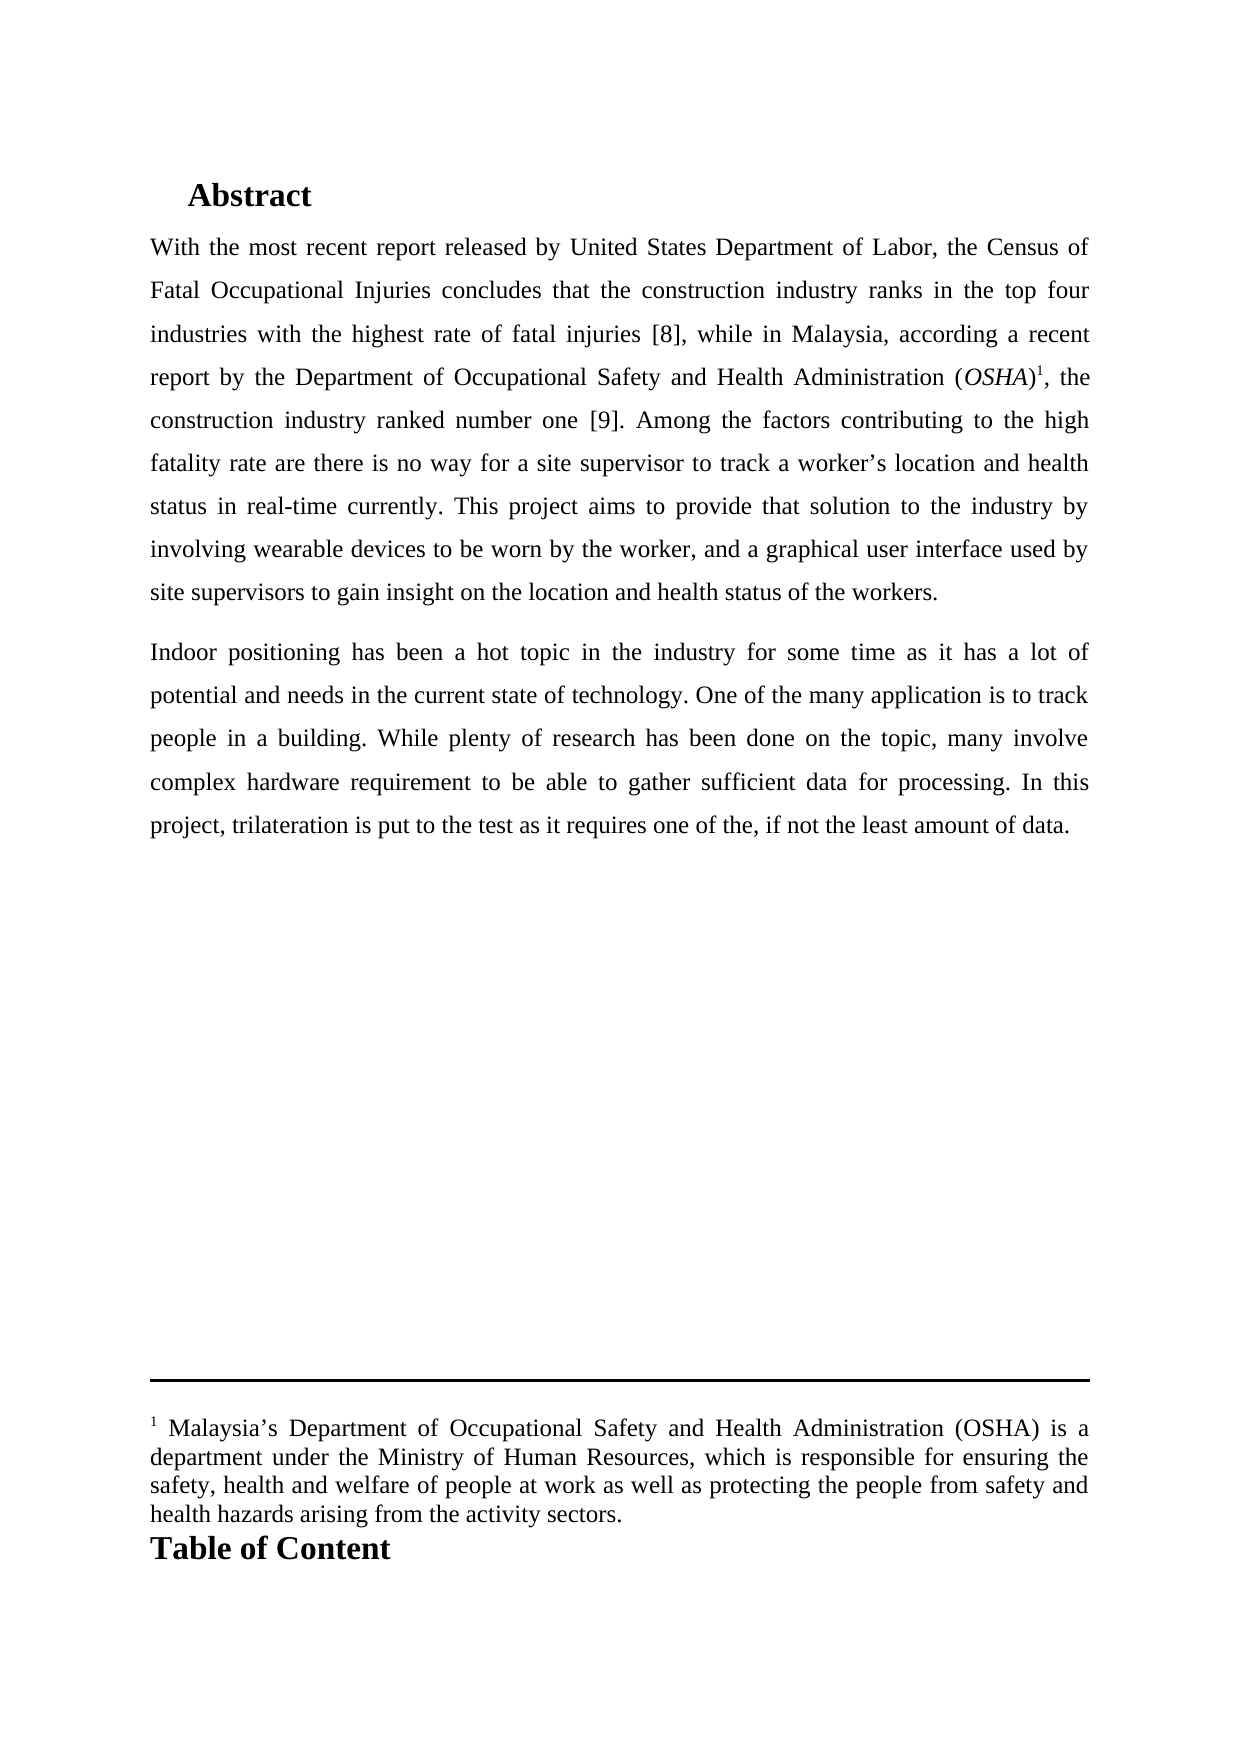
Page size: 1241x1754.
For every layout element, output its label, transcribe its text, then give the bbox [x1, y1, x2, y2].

text 1 Malaysia’s Department of Occupational Safety and Health Administration (OSHA) is a department under the Ministry of Human Resources, which is responsible for ensuring the safety, health and welfare of people at work as well as protecting the people from safety and health hazards arising from the activity sectors. [150, 1413, 1090, 1528]
subtitle Abstract [187, 175, 1090, 213]
text Indoor positioning has been a hot topic in the industry for some time as it has a lot of potential and needs in the current state of technology. One of the many application is to track people in a building. While plenty of research has been done on the topic, many involve complex hardware requirement to be able to gather sufficient data for processing. In this project, trilateration is put to the test as it requires one of the, if not the least amount of data. [150, 637, 1090, 838]
text With the most recent report released by United States Department of Labor, the Census of Fatal Occupational Injuries concludes that the construction industry ranks in the top four industries with the highest rate of fatal injuries [8], while in Malaysia, according a recent report by the Department of Occupational Safety and Health Administration (OSHA)1, the construction industry ranked number one [9]. Among the factors contributing to the high fatality rate are there is no way for a site supervisor to track a worker’s location and health status in real-time currently. This project aims to provide that solution to the industry by involving wearable devices to be worn by the worker, and a graphical user interface used by site supervisors to gain insight on the location and health status of the workers. [150, 232, 1090, 606]
